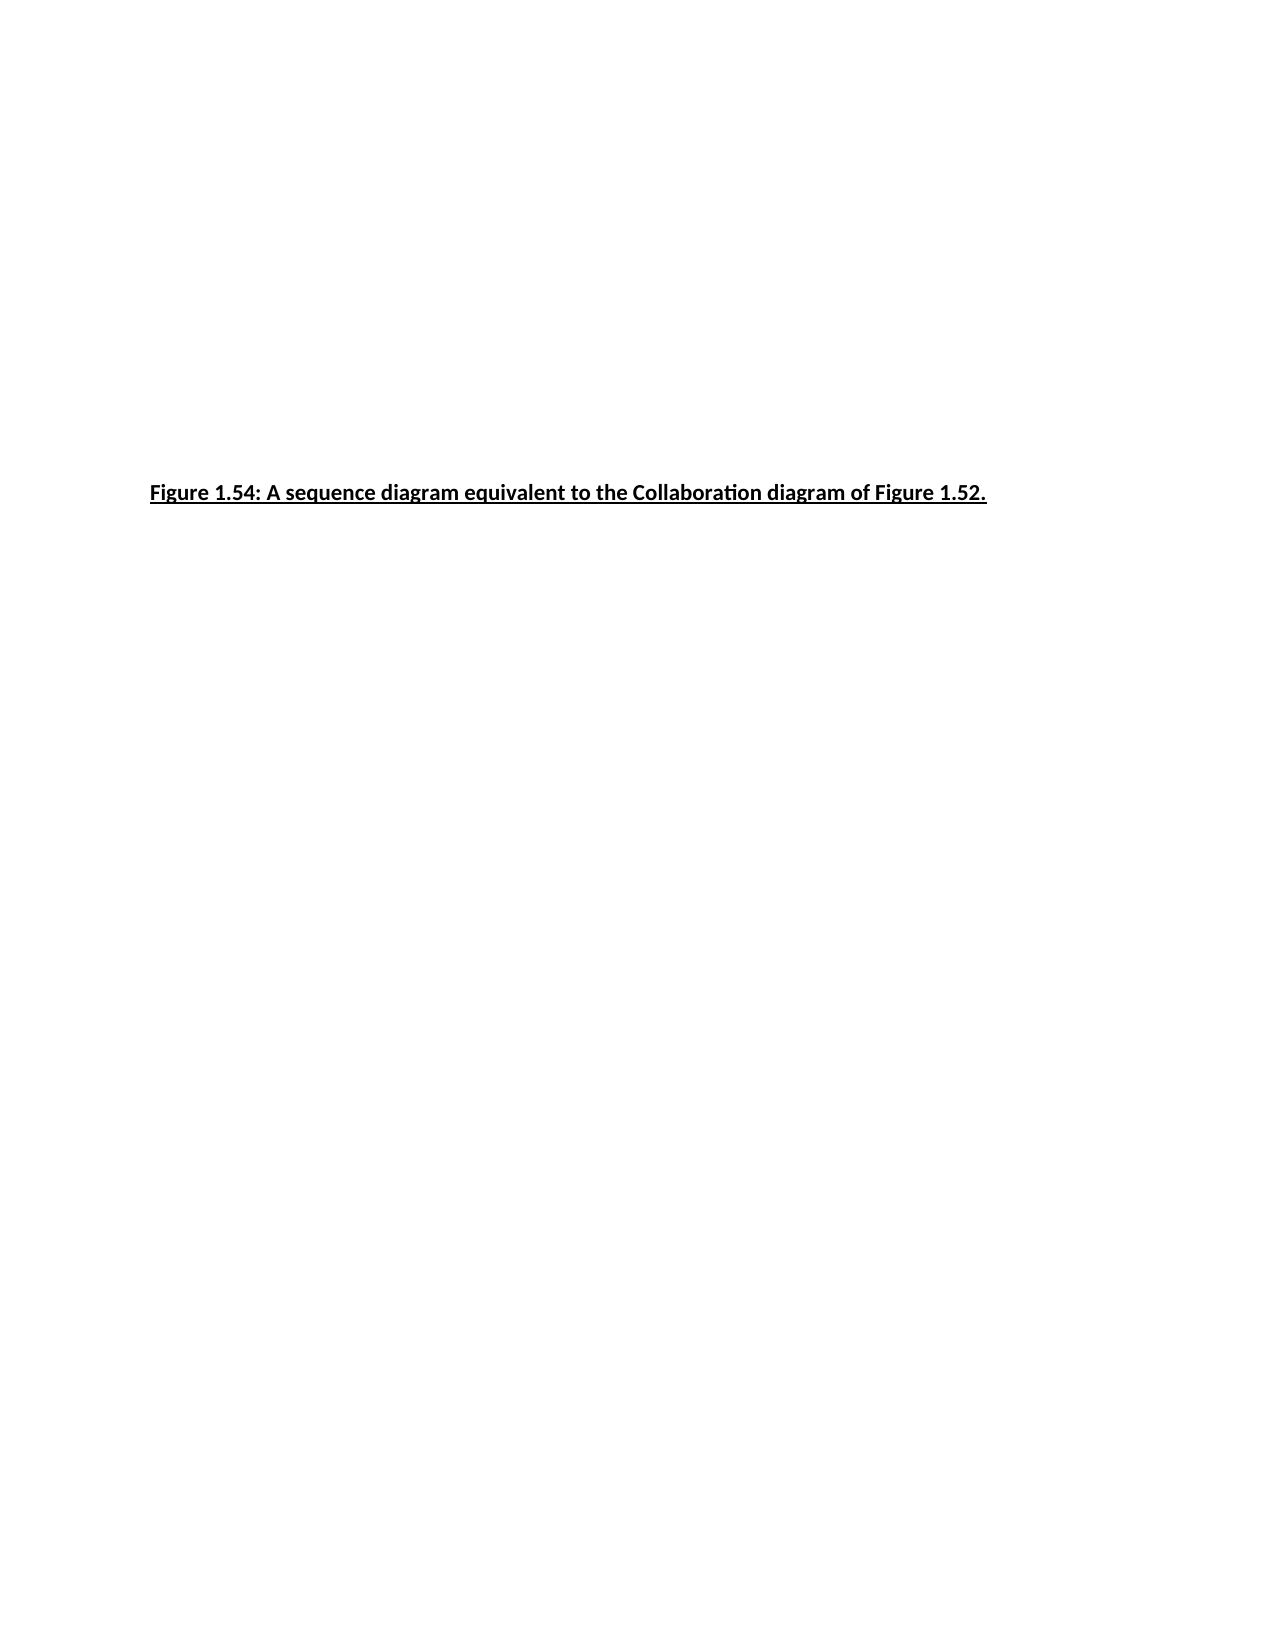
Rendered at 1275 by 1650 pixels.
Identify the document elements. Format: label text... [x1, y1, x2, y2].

text Figure 1.54: A sequence diagram equivalent to the Collaboration diagram of Figure 1.52. [150, 478, 1125, 506]
